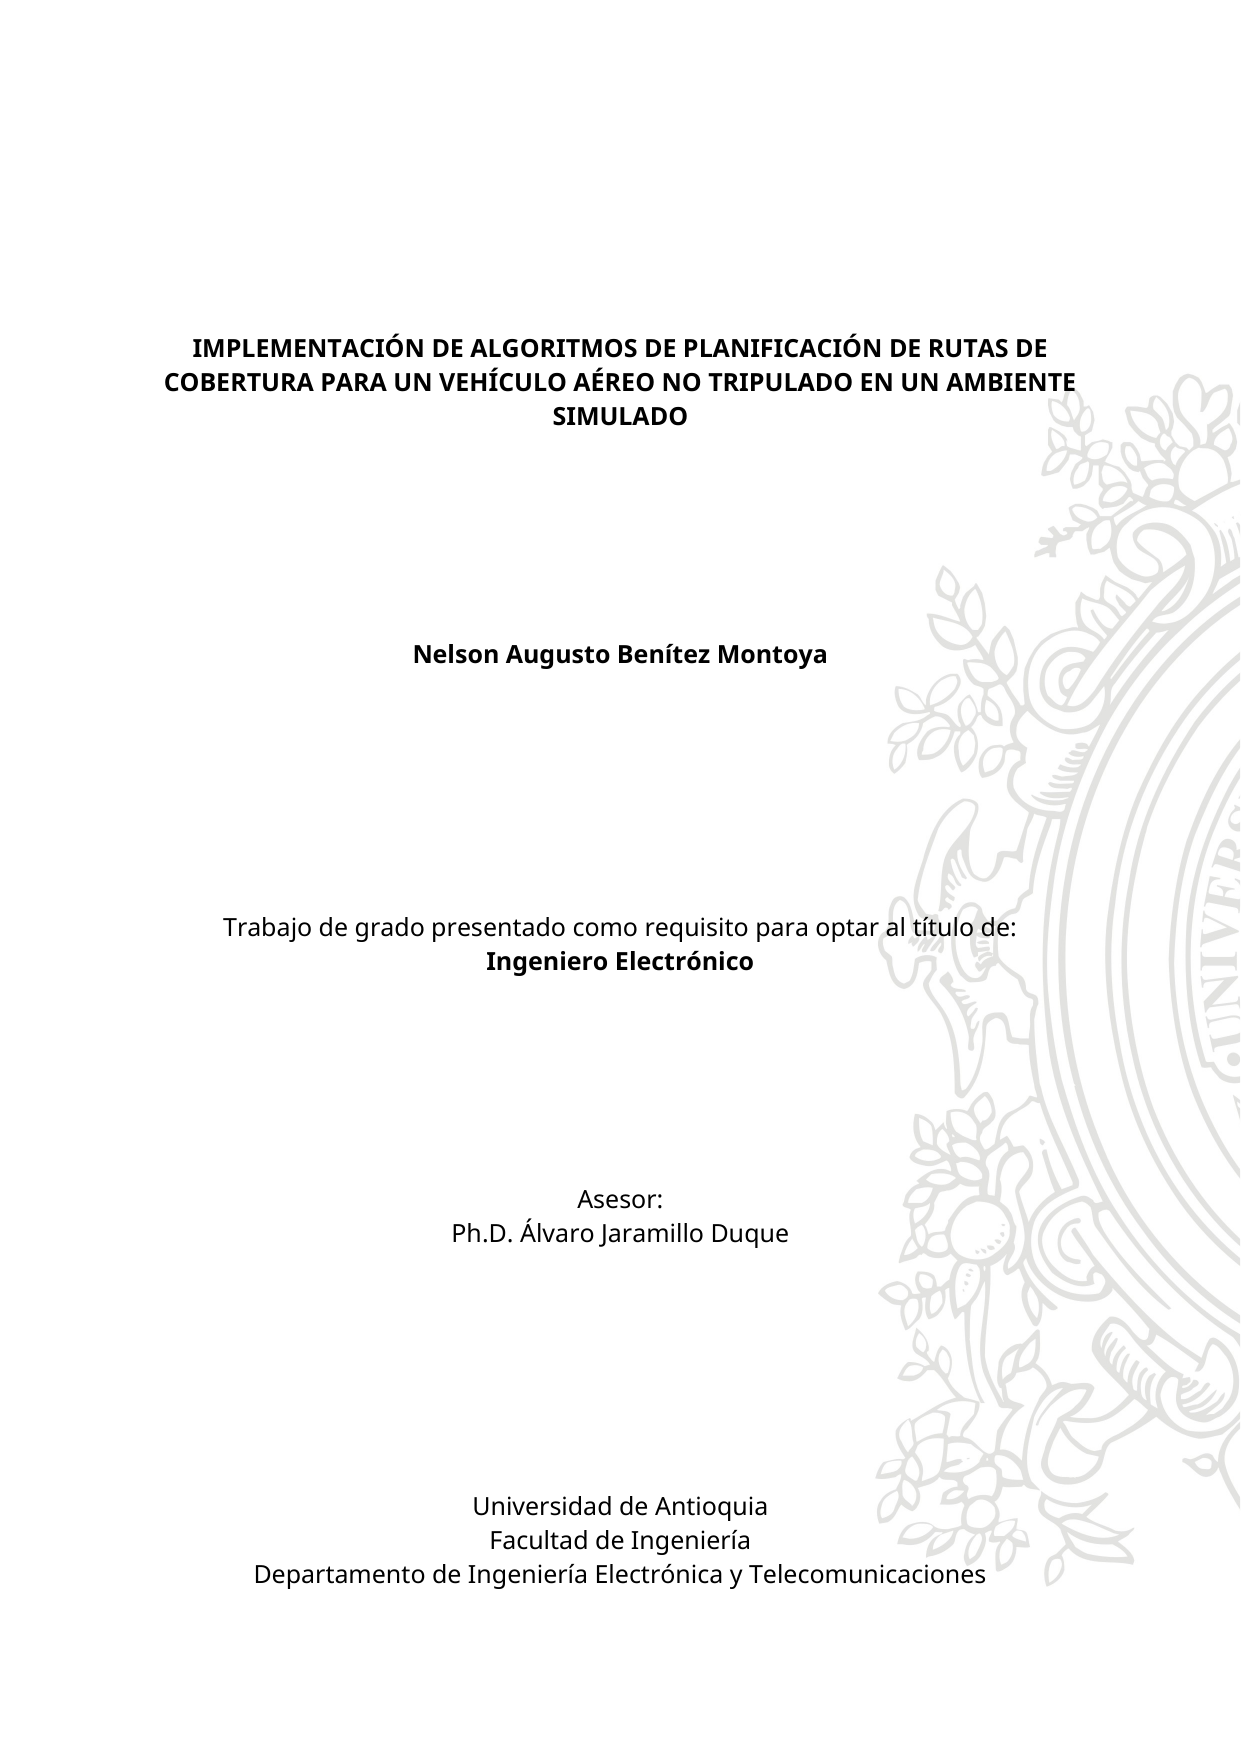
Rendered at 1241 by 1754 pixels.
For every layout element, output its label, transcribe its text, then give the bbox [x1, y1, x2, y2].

text Trabajo de grado presentado como requisito para optar al título de: [148, 909, 1092, 943]
picture [182, 247, 1241, 1629]
text IMPLEMENTACIÓN DE ALGORITMOS DE PLANIFICACIÓN DE RUTAS DE COBERTURA PARA UN VEHÍCULO AÉREO NO TRIPULADO EN UN AMBIENTE SIMULADO [148, 330, 1092, 433]
text Ph.D. Álvaro Jaramillo Duque [148, 1216, 1092, 1250]
text Nelson Augusto Benítez Montoya [148, 637, 1092, 671]
text Universidad de Antioquia [148, 1488, 1092, 1523]
text Ingeniero Electrónico [148, 943, 1092, 978]
text Facultad de Ingeniería [148, 1523, 1092, 1557]
text Asesor: [148, 1182, 1092, 1216]
text Departamento de Ingeniería Electrónica y Telecomunicaciones [148, 1557, 1092, 1591]
